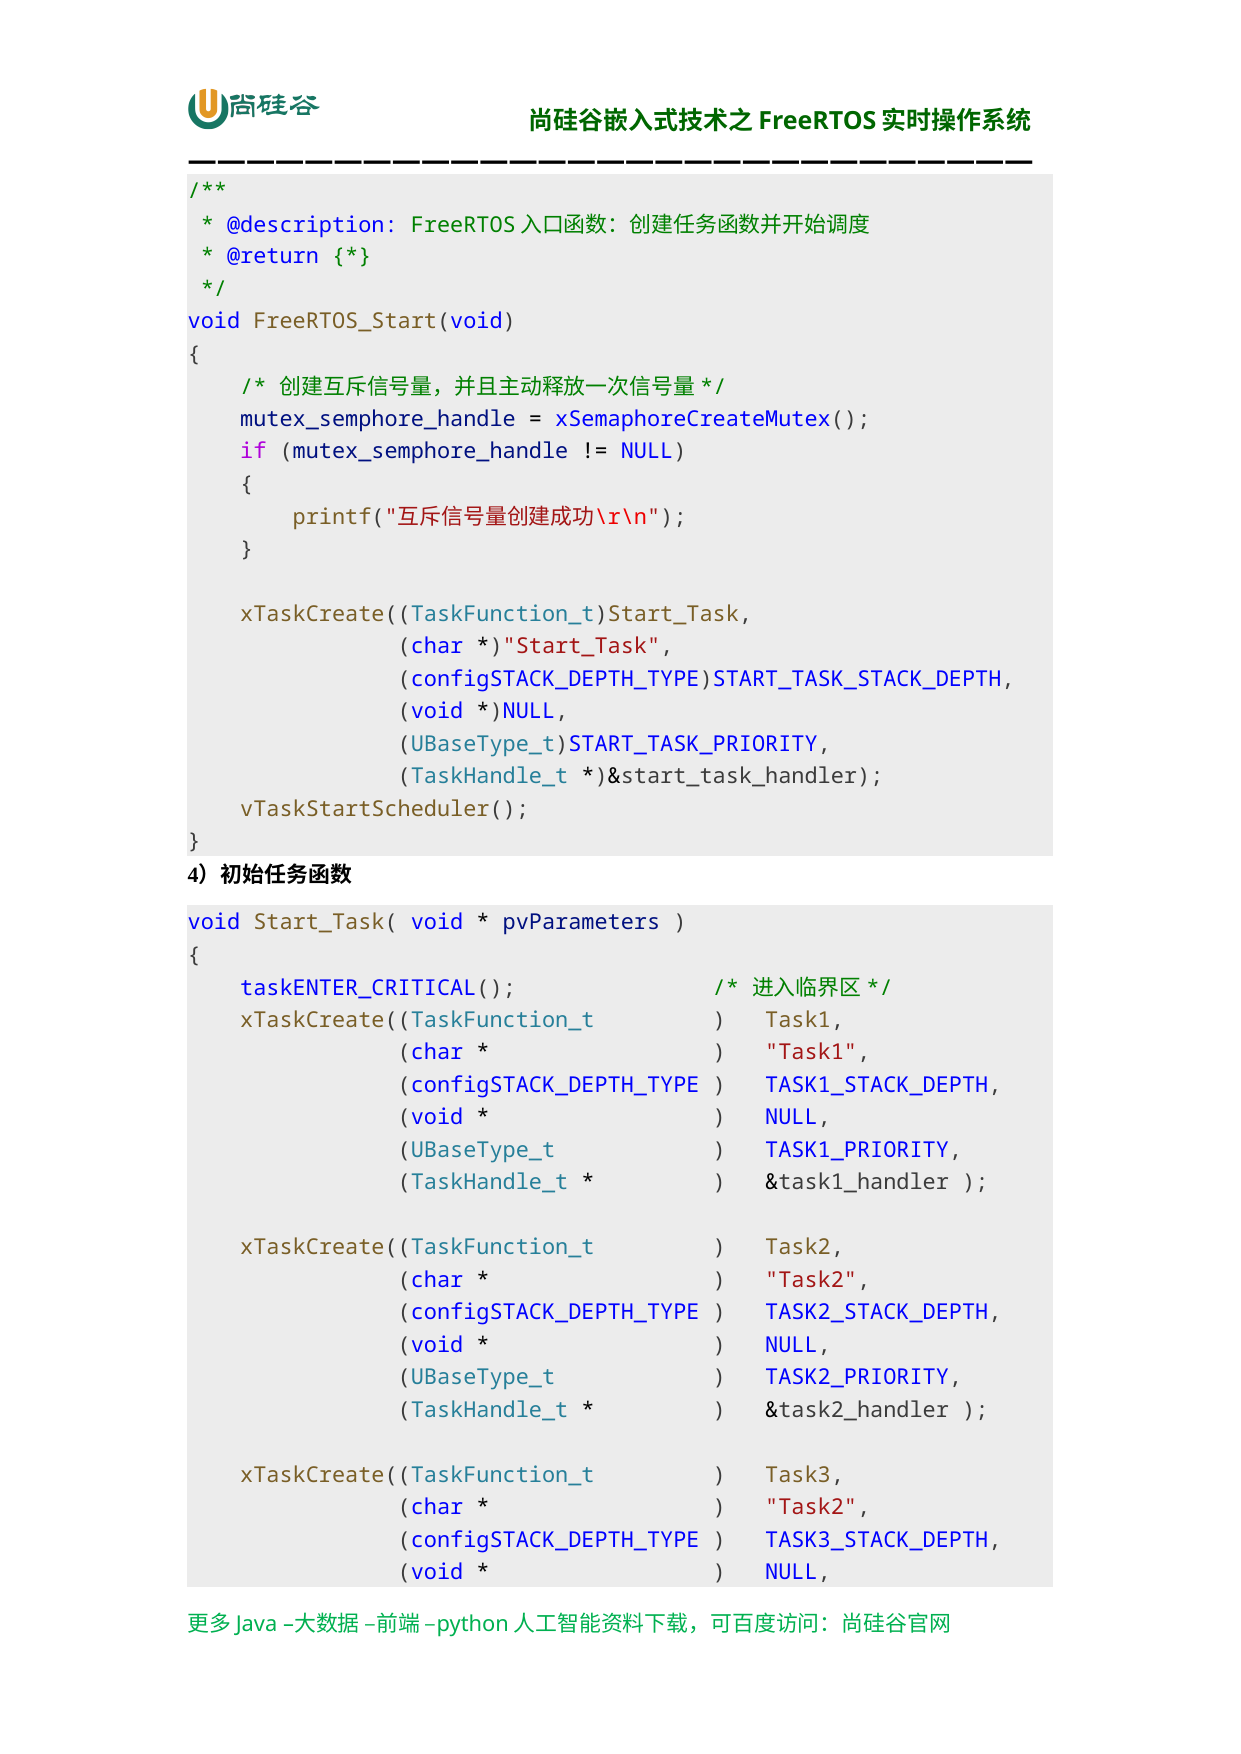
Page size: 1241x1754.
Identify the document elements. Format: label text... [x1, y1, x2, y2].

text (TaskHandle_t *)&start_task_handler); [187, 759, 1053, 791]
text (configSTACK_DEPTH_TYPE)START_TASK_STACK_DEPTH, [187, 661, 1053, 694]
text (TaskHandle_t * ) &task2_handler ); [187, 1392, 1053, 1425]
text (char * ) "Task2", [187, 1262, 1053, 1295]
text xTaskCreate((TaskFunction_t ) Task1, [187, 1002, 1053, 1035]
text (configSTACK_DEPTH_TYPE ) TASK3_STACK_DEPTH, [187, 1522, 1053, 1555]
picture [187, 88, 321, 130]
text } [187, 531, 1053, 564]
text (configSTACK_DEPTH_TYPE ) TASK2_STACK_DEPTH, [187, 1295, 1053, 1327]
text printf("互斥信号量创建成功\r\n"); [187, 499, 1053, 531]
text { [187, 466, 1053, 499]
text xTaskCreate((TaskFunction_t ) Task2, [187, 1230, 1053, 1262]
text vTaskStartScheduler(); [187, 791, 1053, 824]
text (void * ) NULL, [187, 1327, 1053, 1360]
text (void * ) NULL, [187, 1555, 1053, 1587]
text { [187, 336, 1053, 369]
text } [187, 824, 1053, 856]
text * @description: FreeRTOS入口函数：创建任务函数并开始调度 [187, 206, 1053, 239]
text { [187, 937, 1053, 970]
text (void *)NULL, [187, 694, 1053, 726]
text (configSTACK_DEPTH_TYPE ) TASK1_STACK_DEPTH, [187, 1067, 1053, 1100]
text (char *)"Start_Task", [187, 629, 1053, 661]
text (TaskHandle_t * ) &task1_handler ); [187, 1165, 1053, 1197]
text /** [187, 174, 1053, 206]
text if (mutex_semphore_handle != NULL) [187, 434, 1053, 466]
text xTaskCreate((TaskFunction_t)Start_Task, [187, 596, 1053, 629]
text void FreeRTOS_Start(void) [187, 304, 1053, 336]
text void Start_Task( void * pvParameters ) [187, 905, 1053, 937]
text mutex_semphore_handle = xSemaphoreCreateMutex(); [187, 401, 1053, 434]
text (UBaseType_t ) TASK1_PRIORITY, [187, 1132, 1053, 1165]
text */ [187, 271, 1053, 304]
text 初始任务函数 [187, 856, 1053, 889]
text * @return {*} [187, 239, 1053, 271]
text (void * ) NULL, [187, 1100, 1053, 1132]
text taskENTER_CRITICAL(); /* 进入临界区 */ [187, 970, 1053, 1002]
text (char * ) "Task2", [187, 1490, 1053, 1522]
text (UBaseType_t ) TASK2_PRIORITY, [187, 1360, 1053, 1392]
text (char * ) "Task1", [187, 1035, 1053, 1067]
text /* 创建互斥信号量，并且主动释放一次信号量 */ [187, 369, 1053, 401]
text xTaskCreate((TaskFunction_t ) Task3, [187, 1457, 1053, 1490]
text (UBaseType_t)START_TASK_PRIORITY, [187, 726, 1053, 759]
